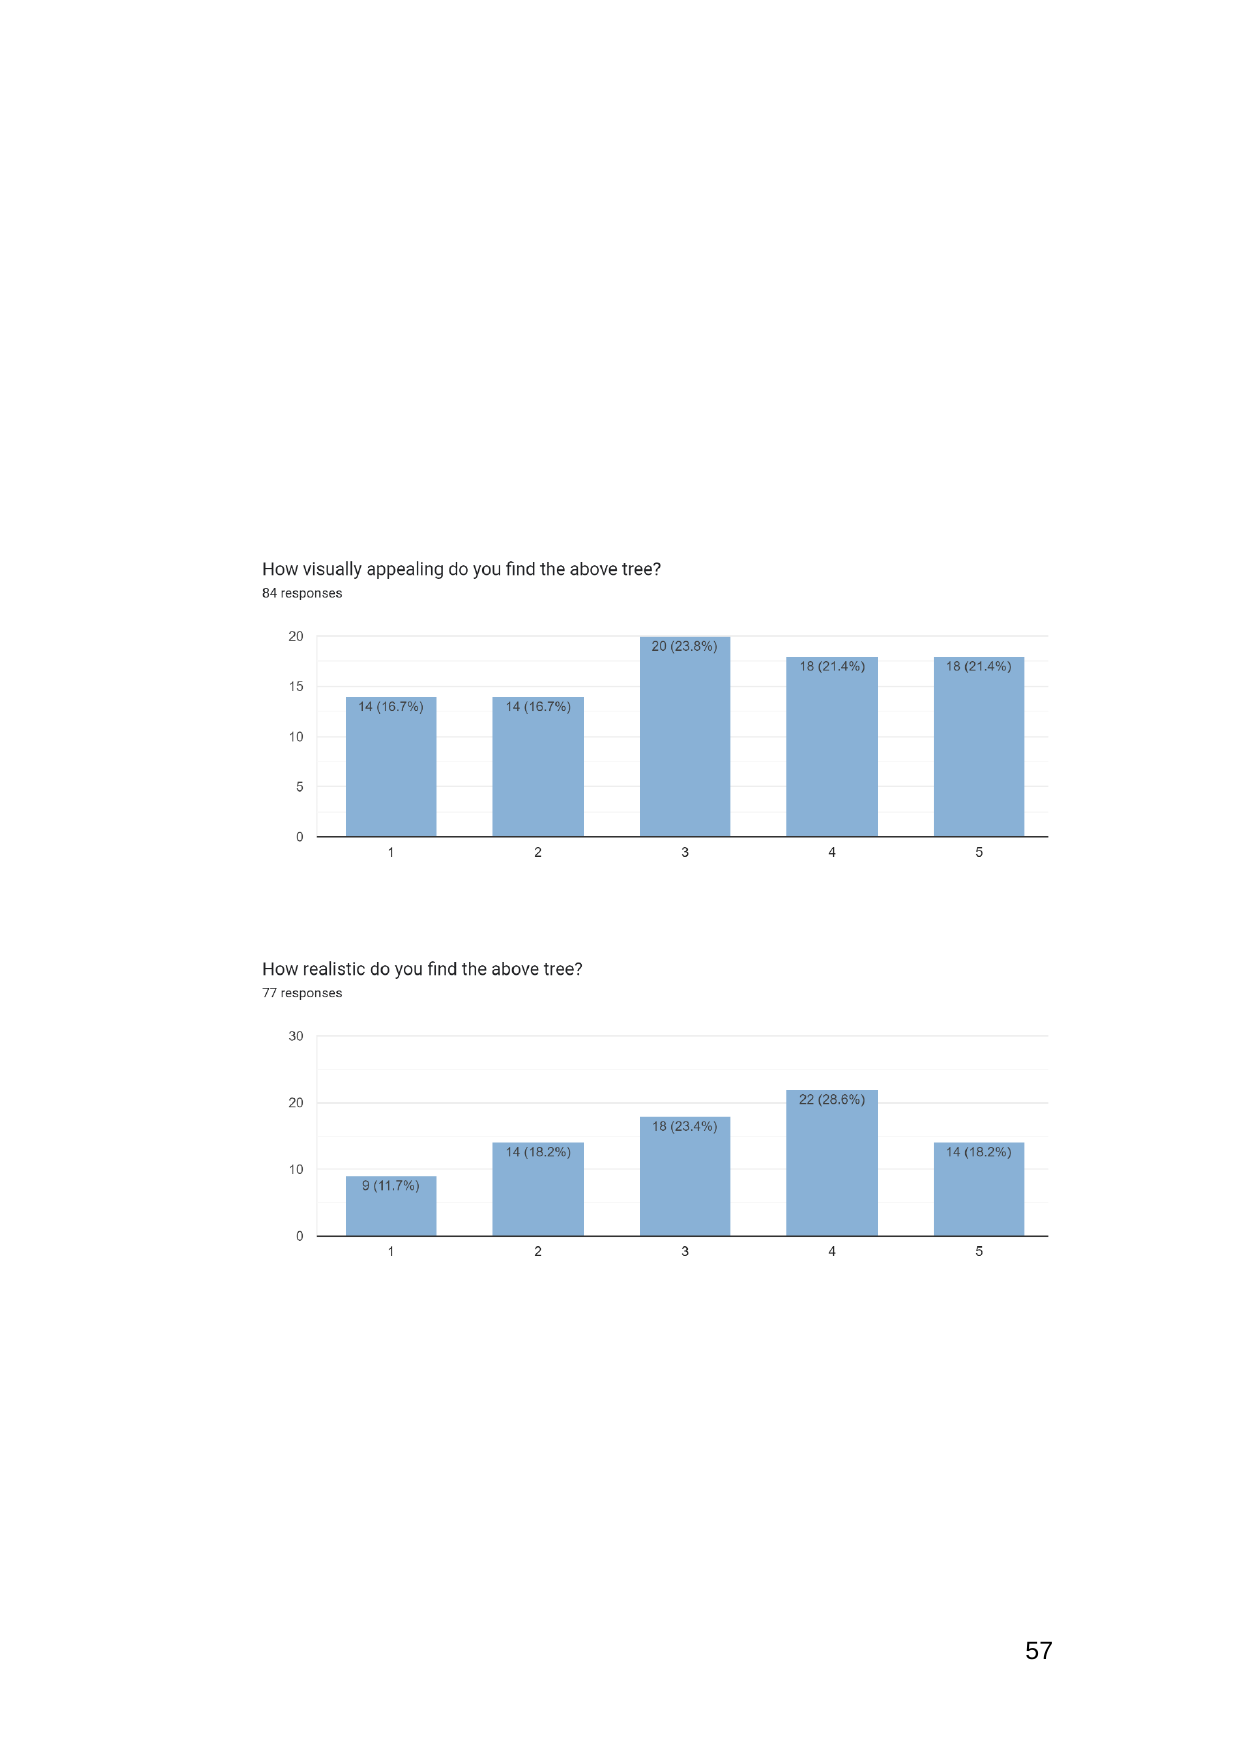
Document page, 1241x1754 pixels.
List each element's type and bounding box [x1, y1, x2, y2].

picture [236, 930, 1048, 1315]
picture [236, 531, 1048, 915]
